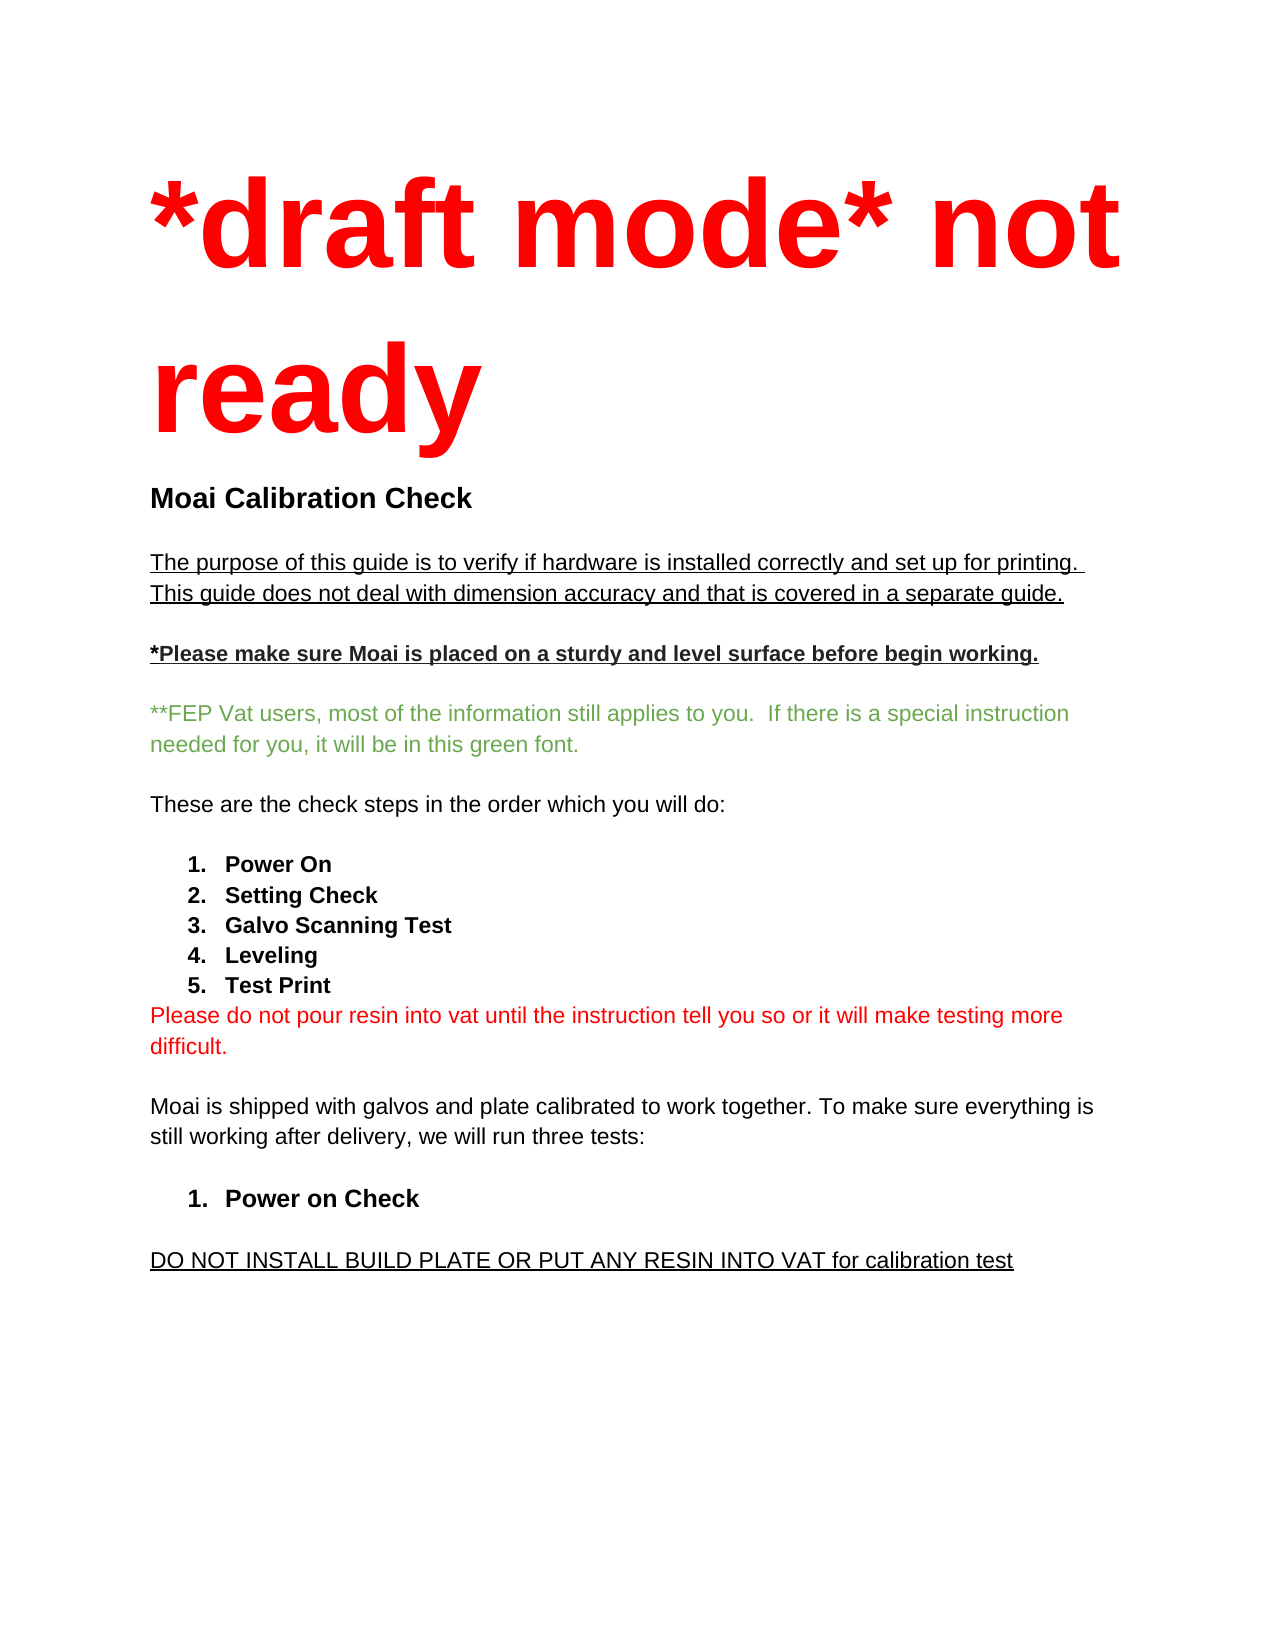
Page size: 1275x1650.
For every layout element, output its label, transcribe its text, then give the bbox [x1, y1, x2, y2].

text **FEP Vat users, most of the information still applies to you. If there is a special instruction needed for you, it will be in this green font. [150, 700, 1125, 757]
text *Please make sure Moai is placed on a sturdy and level surface before begin working. [150, 640, 1125, 666]
list Power on Check [187, 1184, 1125, 1243]
list Galvo Scanning Test [187, 912, 1125, 938]
text *draft mode* not ready [150, 150, 1125, 459]
text Please do not pour resin into vat until the instruction tell you so or it will make testing more difficult. [150, 1002, 1125, 1059]
list Setting Check [187, 882, 1125, 908]
text These are the check steps in the order which you will do: [150, 791, 1125, 817]
text The purpose of this guide is to verify if hardware is installed correctly and set up for printing. This guide does not deal with dimension accuracy and that is covered in a separate guide. [150, 549, 1125, 606]
text Moai is shipped with galvos and plate calibrated to work together. To make sure everything is still working after delivery, we will run three tests: [150, 1093, 1125, 1150]
list Leveling [187, 942, 1125, 968]
text Moai Calibration Check [150, 481, 1125, 514]
list Test Print [187, 972, 1125, 999]
list Power On [187, 851, 1125, 878]
text DO NOT INSTALL BUILD PLATE OR PUT ANY RESIN INTO VAT for calibration test [150, 1247, 1125, 1273]
